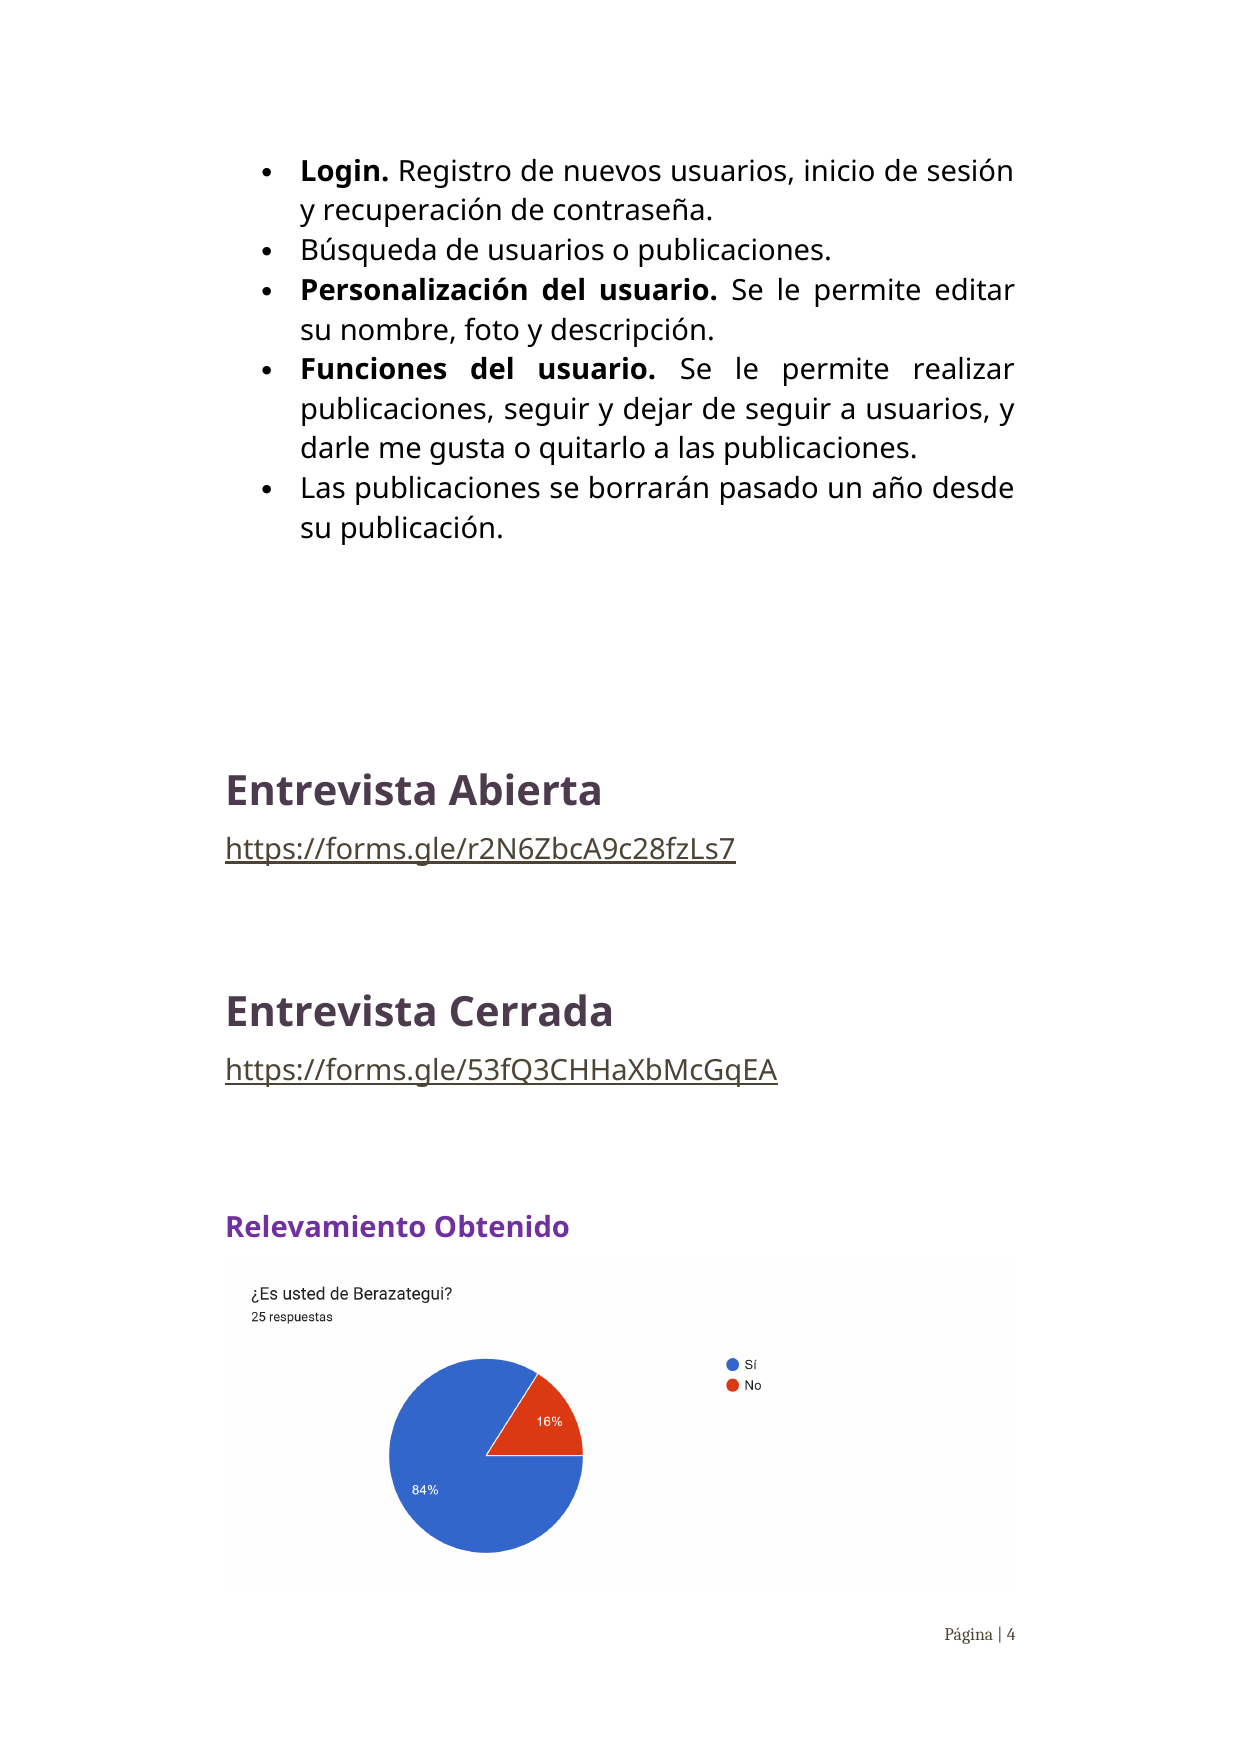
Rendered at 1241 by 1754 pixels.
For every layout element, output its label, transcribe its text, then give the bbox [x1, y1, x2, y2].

subtitle Entrevista Abierta [225, 764, 1015, 816]
list Las publicaciones se borrarán pasado un año desde su publicación. [262, 467, 1015, 547]
list Funciones del usuario. Se le permite realizar publicaciones, seguir y dejar de seguir a usuarios, y darle me gusta o quitarlo a las publicaciones. [262, 348, 1015, 467]
list Login. Registro de nuevos usuarios, inicio de sesión y recuperación de contraseña. [262, 150, 1015, 229]
list Personalización del usuario. Se le permite editar su nombre, foto y descripción. [262, 269, 1015, 348]
list Búsqueda de usuarios o publicaciones. [262, 229, 1015, 269]
text Relevamiento Obtenido [225, 1206, 1015, 1246]
text https://forms.gle/r2N6ZbcA9c28fzLs7 [225, 828, 1015, 868]
subtitle Entrevista Cerrada [225, 985, 1015, 1036]
text https://forms.gle/53fQ3CHHaXbMcGqEA [225, 1049, 1015, 1089]
picture [225, 1256, 1016, 1590]
